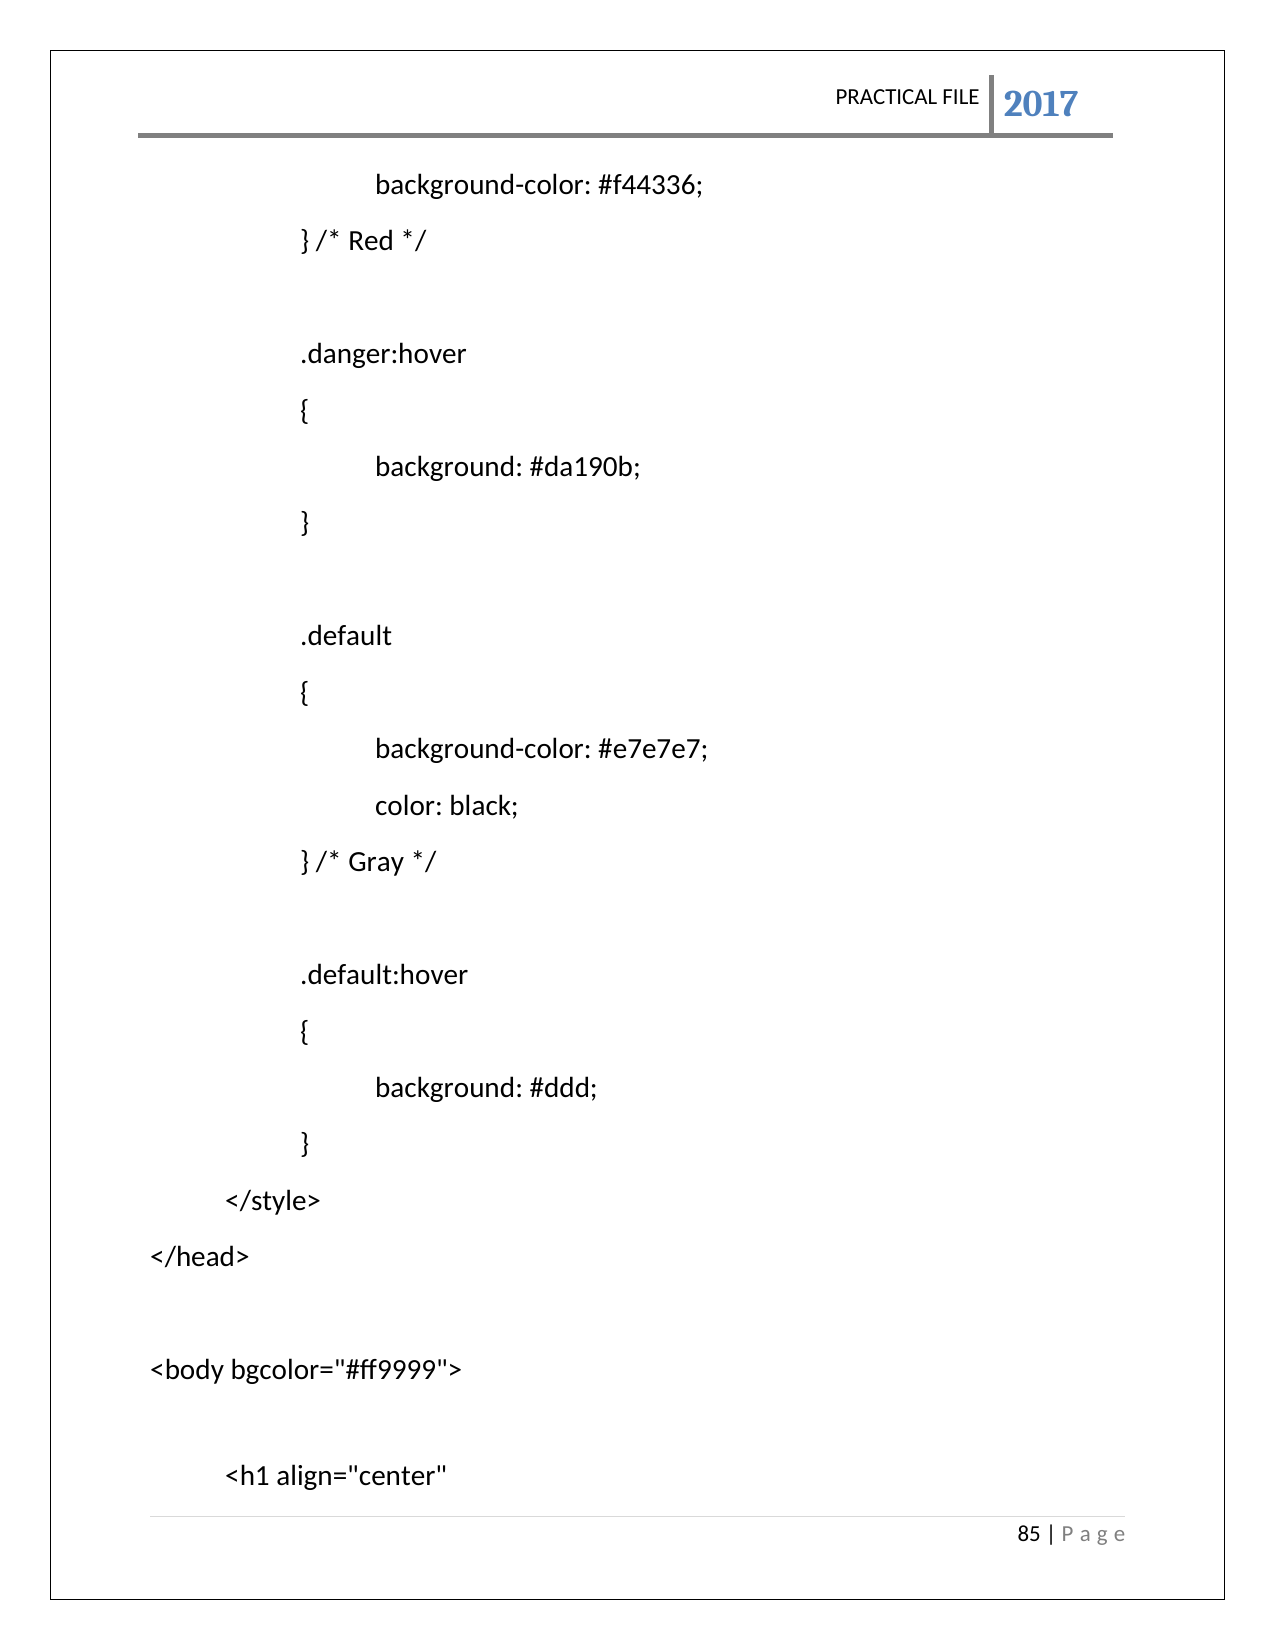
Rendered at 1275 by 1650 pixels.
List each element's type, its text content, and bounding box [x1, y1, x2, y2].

text color: black; [150, 787, 1125, 822]
text <body bgcolor="#ff9999"> [150, 1351, 1125, 1387]
text { [150, 392, 1125, 427]
text </head> [150, 1238, 1125, 1274]
text background: #da190b; [150, 448, 1125, 484]
text background-color: #e7e7e7; [150, 730, 1125, 766]
text </style> [150, 1182, 1125, 1218]
text } [150, 504, 1125, 540]
text { [150, 1013, 1125, 1048]
text background-color: #f44336; [150, 166, 1125, 201]
text { [150, 674, 1125, 709]
text background: #ddd; [150, 1069, 1125, 1105]
text } [150, 1126, 1125, 1161]
text } /* Gray */ [150, 843, 1125, 879]
text } /* Red */ [150, 222, 1125, 258]
text .default [150, 617, 1125, 653]
text .danger:hover [150, 335, 1125, 371]
text <h1 align="center" [150, 1457, 1125, 1492]
text .default:hover [150, 956, 1125, 992]
